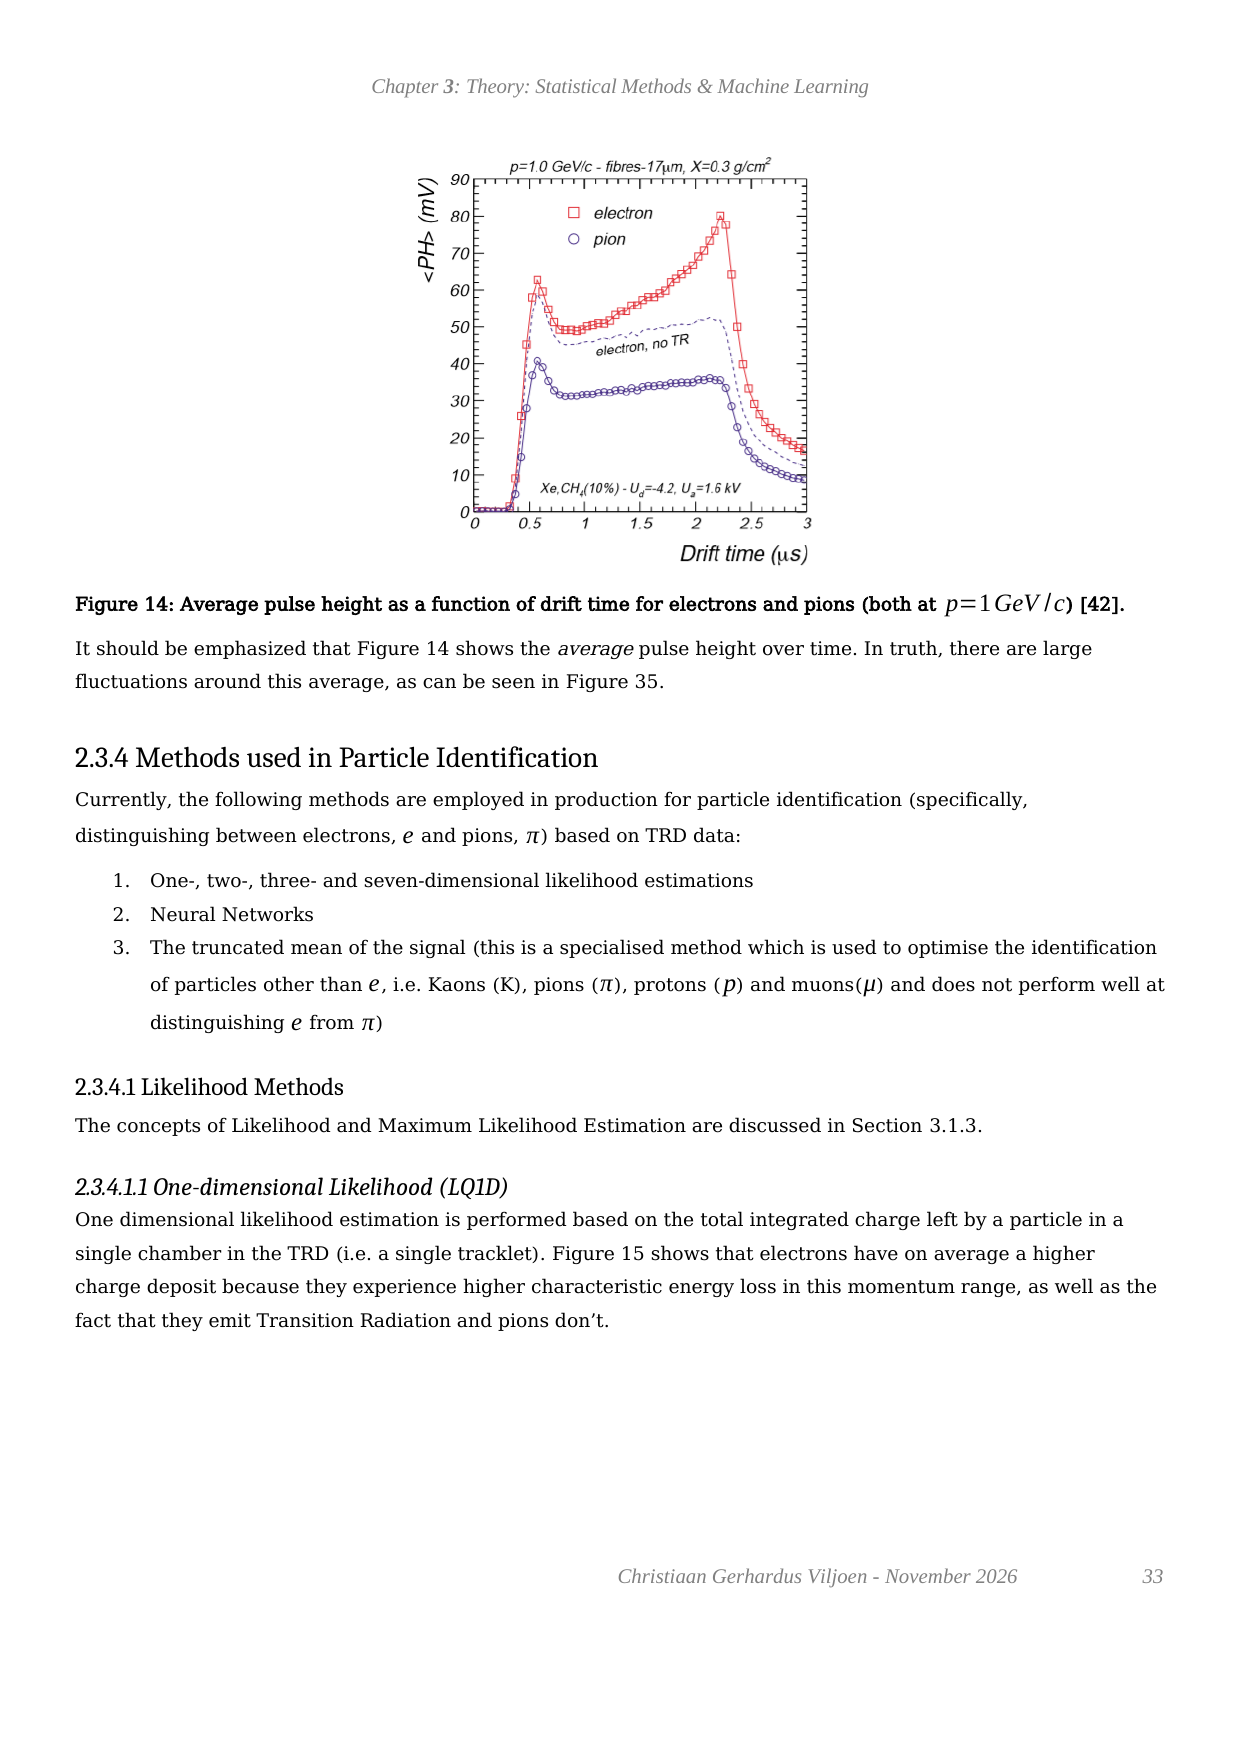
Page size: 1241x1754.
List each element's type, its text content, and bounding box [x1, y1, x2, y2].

picture [402, 135, 851, 570]
list One-, two-, three- and seven-dimensional likelihood estimations [112, 868, 1165, 891]
text It should be emphasized that Figure 14 shows the average pulse height over time. In truth, there are large fluctuations around this average, as can be seen in Figure 35. [75, 637, 1165, 693]
subtitle Methods used in Particle Identification [75, 742, 1165, 775]
subtitle One-dimensional Likelihood (LQ1D) [75, 1172, 1165, 1201]
text The concepts of Likelihood and Maximum Likelihood Estimation are discussed in Section 3.1.3. [75, 1114, 1165, 1136]
subtitle Likelihood Methods [75, 1072, 1165, 1101]
text Figure 14: Average pulse height as a function of drift time for electrons and pions (both at ). [75, 589, 1165, 617]
text Currently, the following methods are employed in production for particle identification (specifically, distinguishing between electrons, and pions, ) based on TRD data: [75, 788, 1165, 849]
list The truncated mean of the signal (this is a specialised method which is used to optimise the identification of particles other than , i.e. Kaons (K), pions (), protons () and muons() and does not perform well at distinguishing from ) [112, 936, 1165, 1036]
text One dimensional likelihood estimation is performed based on the total integrated charge left by a particle in a single chamber in the TRD (i.e. a single tracklet). Figure 15 shows that electrons have on average a higher charge deposit because they experience higher characteristic energy loss in this momentum range, as well as the fact that they emit Transition Radiation and pions don’t. [75, 1207, 1165, 1331]
list Neural Networks [112, 902, 1165, 925]
